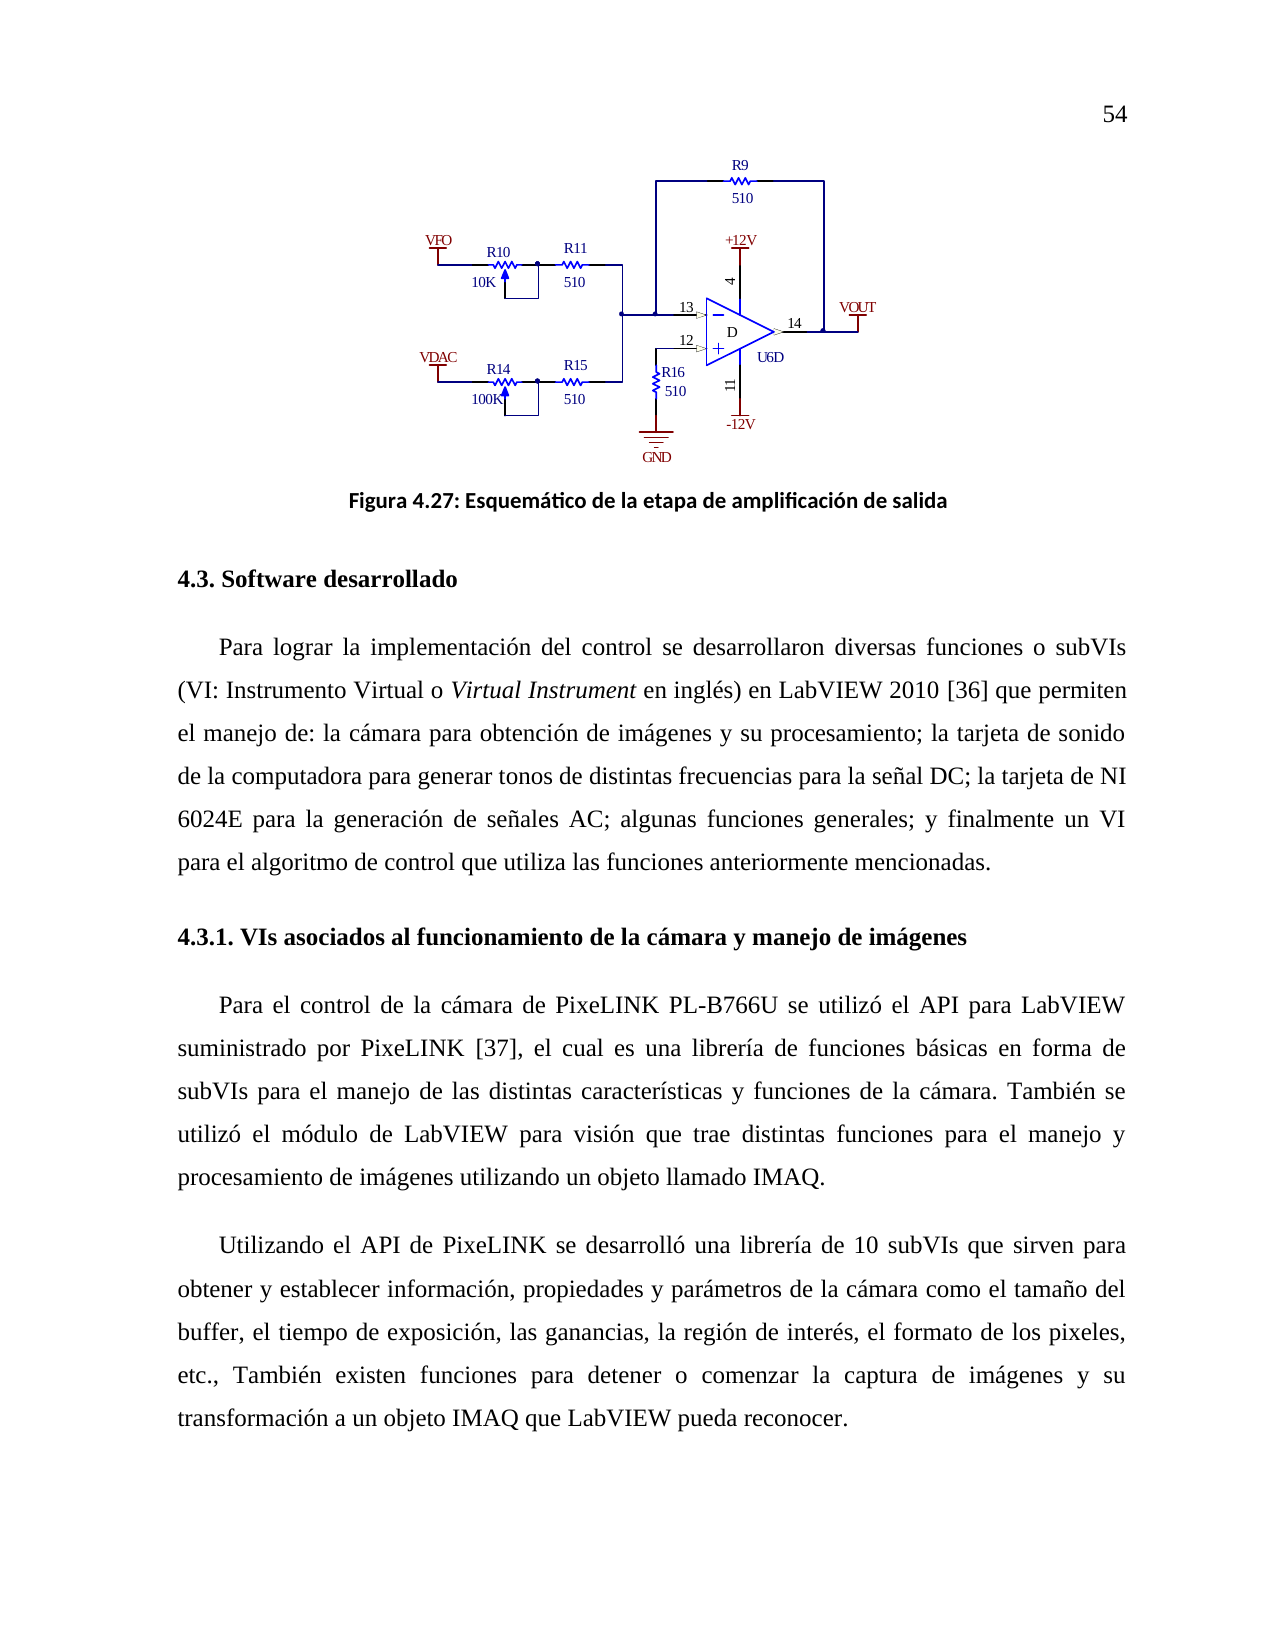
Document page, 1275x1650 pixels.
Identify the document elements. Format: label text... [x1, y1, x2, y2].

subtitle Software desarrollado [177, 564, 1127, 592]
text Utilizando el API de PixeLINK se desarrolló una librería de 10 subVIs que sirven para obtener y establecer información, propiedades y parámetros de la cámara como el tamaño del buffer, el tiempo de exposición, las ganancias, la región de interés, el formato de los pixeles, etc., También existen funciones para detener o comenzar la captura de imágenes y su transformación a un objeto IMAQ que LabVIEW pueda reconocer. [177, 1231, 1127, 1432]
text Para el control de la cámara de PixeLINK PL-B766U se utilizó el API para LabVIEW suministrado por PixeLINK [37], el cual es una librería de funciones básicas en forma de subVIs para el manejo de las distintas características y funciones de la cámara. También se utilizó el módulo de LabVIEW para visión que trae distintas funciones para el manejo y procesamiento de imágenes utilizando un objeto llamado IMAQ. [177, 990, 1127, 1191]
text Para lograr la implementación del control se desarrollaron diversas funciones o subVIs (VI: Instrumento Virtual o Virtual Instrument en inglés) en LabVIEW 2010 [36] que permiten el manejo de: la cámara para obtención de imágenes y su procesamiento; la tarjeta de sonido de la computadora para generar tonos de distintas frecuencias para la señal DC; la tarjeta de NI 6024E para la generación de señales AC; algunas funciones generales; y finalmente un VI para el algoritmo de control que utiliza las funciones anteriormente mencionadas. [177, 632, 1127, 876]
subtitle VIs asociados al funcionamiento de la cámara y manejo de imágenes [177, 922, 1127, 951]
